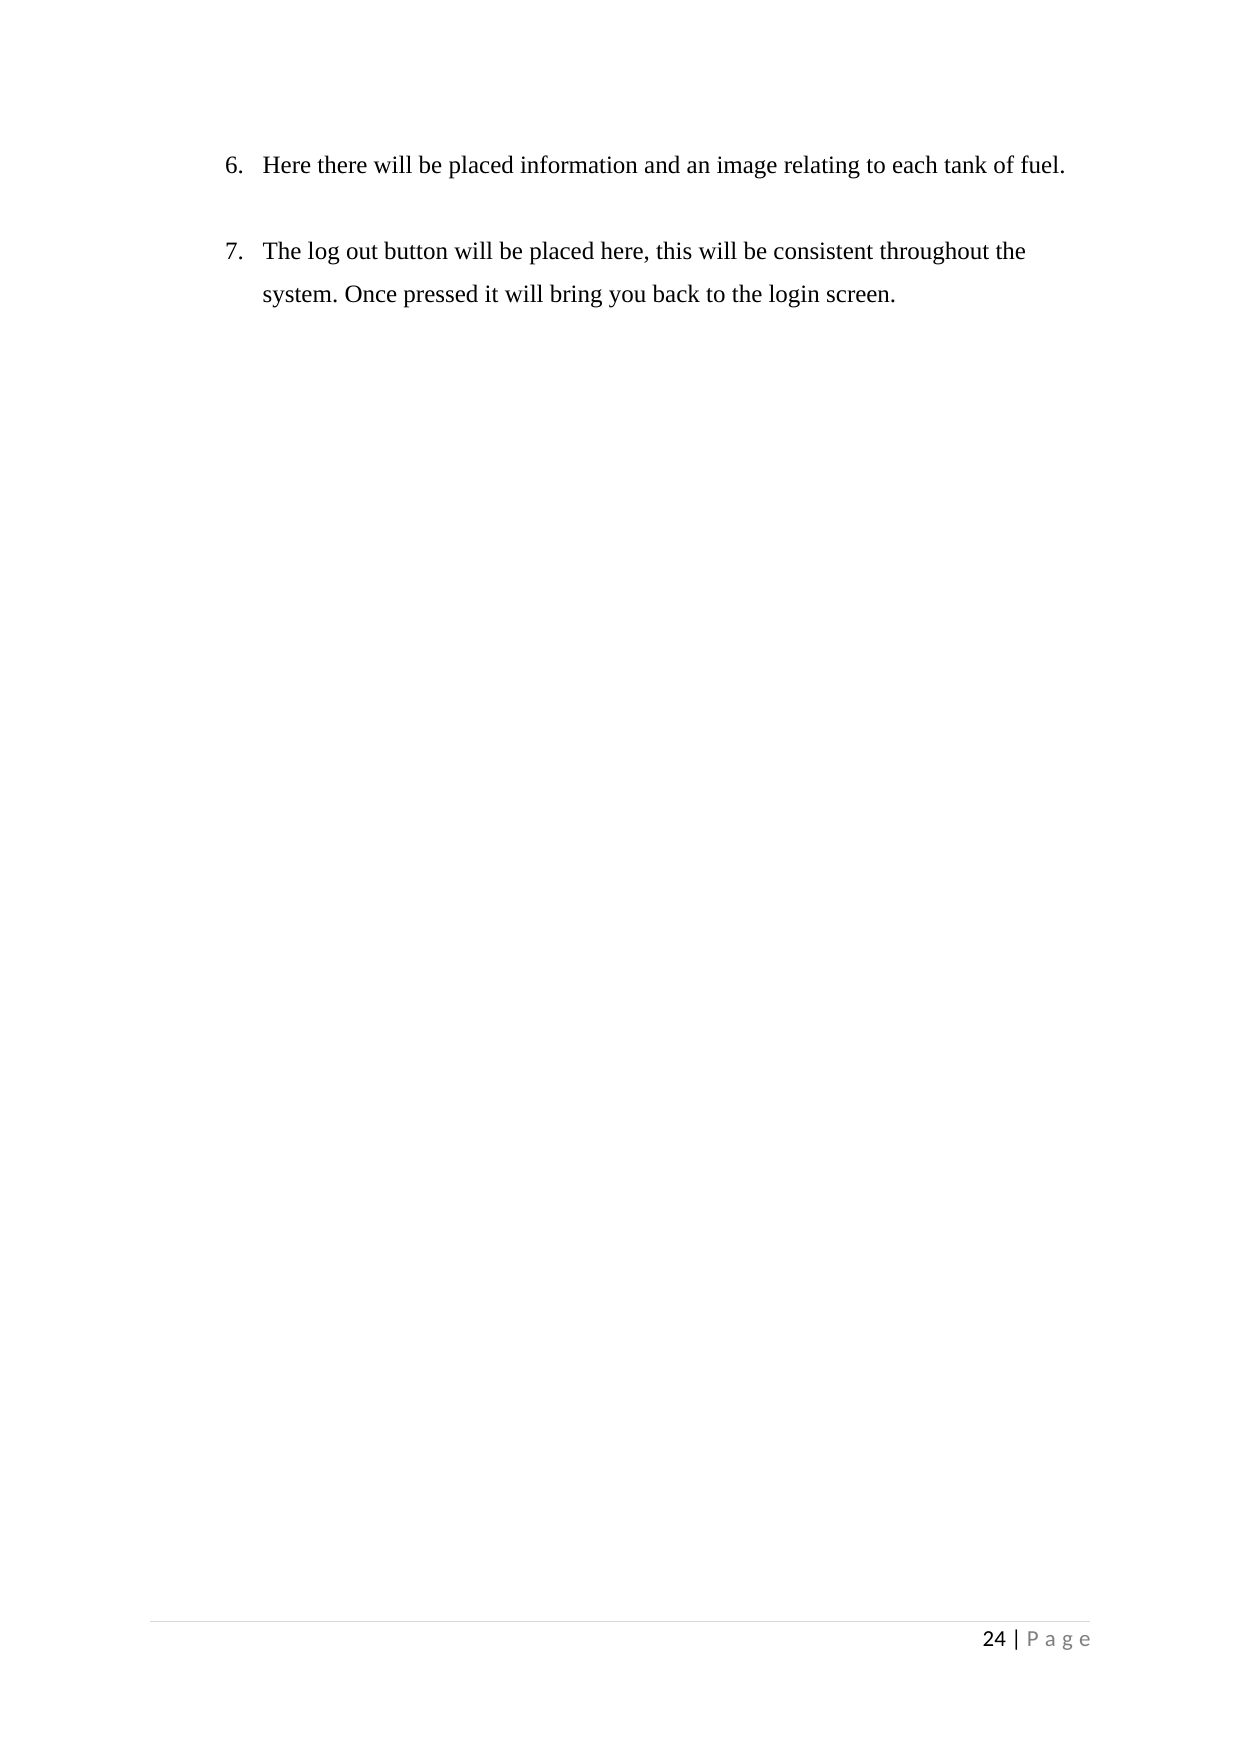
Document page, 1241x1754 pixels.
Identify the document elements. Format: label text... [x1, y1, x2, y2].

list Here there will be placed information and an image relating to each tank of fuel. [225, 150, 1090, 179]
list The log out button will be placed here, this will be consistent throughout the system. Once pressed it will bring you back to the login screen. [225, 236, 1090, 308]
